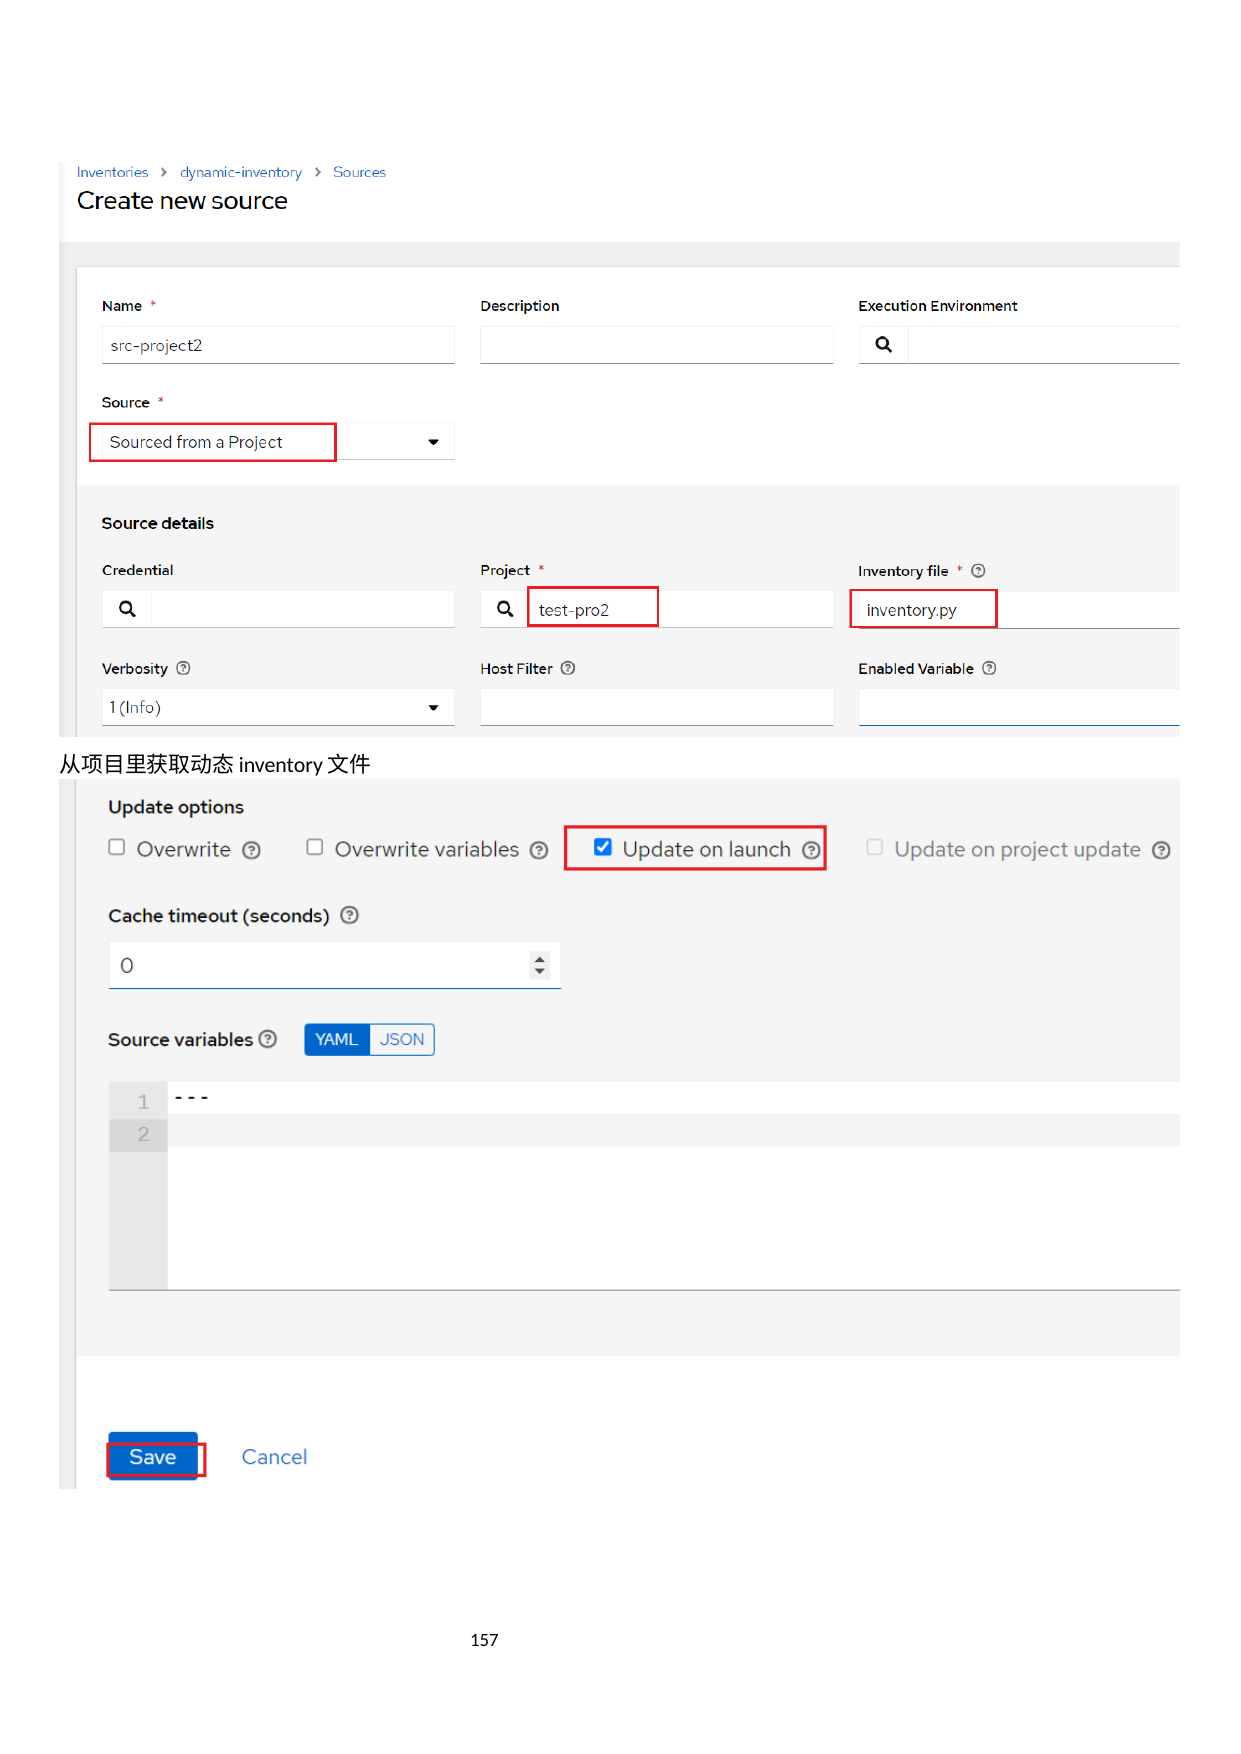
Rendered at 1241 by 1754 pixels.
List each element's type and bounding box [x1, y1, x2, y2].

picture [59, 162, 1180, 737]
picture [59, 779, 1181, 1489]
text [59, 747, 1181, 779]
